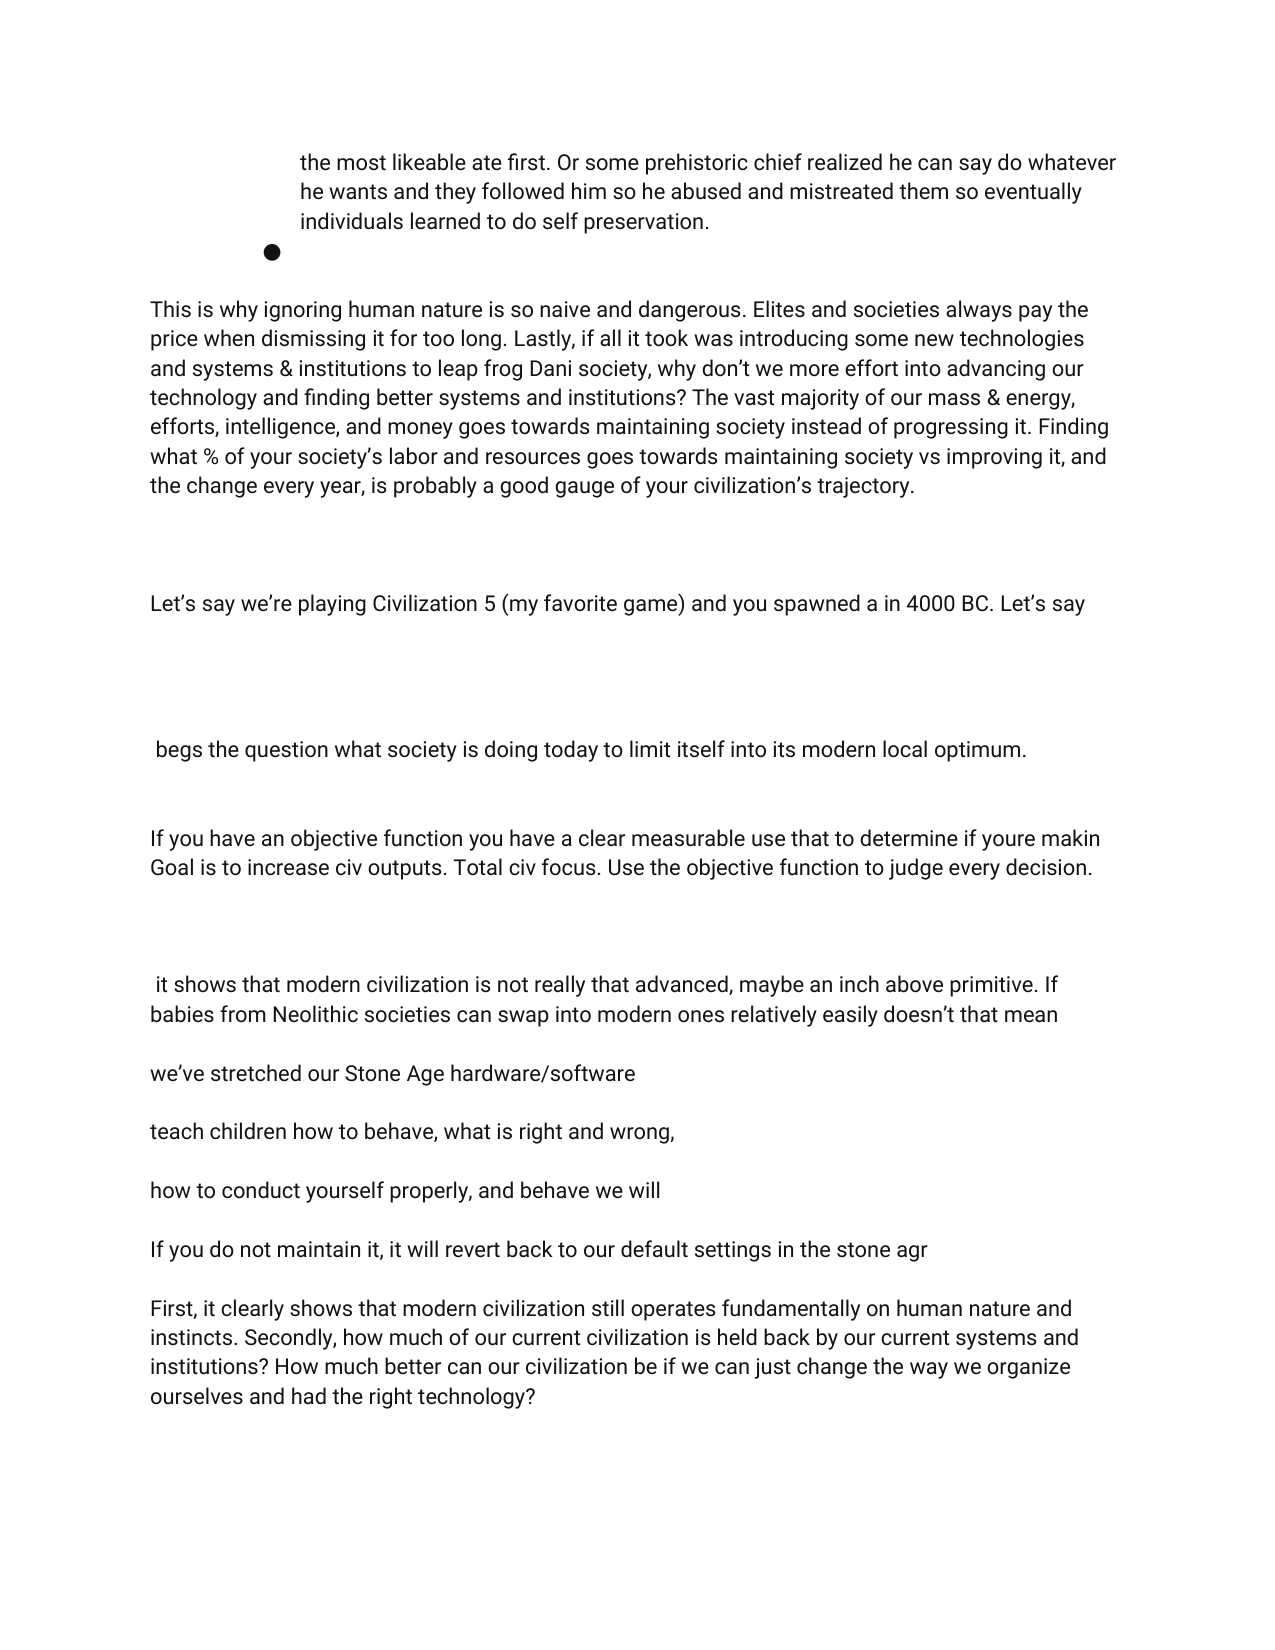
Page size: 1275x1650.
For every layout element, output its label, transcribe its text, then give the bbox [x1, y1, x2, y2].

text First, it clearly shows that modern civilization still operates fundamentally on human nature and instincts. Secondly, how much of our current civilization is held back by our current systems and institutions? How much better can our civilization be if we can just change the way we organize ourselves and had the right technology? [150, 1296, 1125, 1409]
text Let’s say we’re playing Civilization 5 (my favorite game) and you spawned a in 4000 BC. Let’s say [150, 591, 1125, 616]
text teach children how to behave, what is right and wrong, [150, 1119, 1125, 1145]
text we’ve stretched our Stone Age hardware/software [150, 1061, 1125, 1086]
text begs the question what society is doing today to limit itself into its modern local optimum. [150, 737, 1125, 763]
text Goal is to increase civ outputs. Total civ focus. Use the objective function to judge every decision. [150, 855, 1125, 881]
text how to conduct yourself properly, and behave we will [150, 1178, 1125, 1204]
text it shows that modern civilization is not really that advanced, maybe an inch above primitive. If babies from Neolithic societies can swap into modern ones relatively easily doesn’t that mean [150, 972, 1125, 1027]
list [262, 150, 1125, 234]
text If you do not maintain it, it will revert back to our default settings in the stone agr [150, 1237, 1125, 1262]
text If you have an objective function you have a clear measurable use that to determine if youre makin [150, 826, 1125, 851]
text This is why ignoring human nature is so naive and dangerous. Elites and societies always pay the price when dismissing it for too long. Lastly, if all it took was introducing some new technologies and systems & institutions to leap frog Dani society, why don’t we more effort into advancing our technology and finding better systems and institutions? The vast majority of our mass & energy, efforts, intelligence, and money goes towards maintaining society instead of progressing it. Finding what % of your society’s labor and resources goes towards maintaining society vs improving it, and the change every year, is probably a good gauge of your civilization’s trajectory. [150, 297, 1125, 499]
